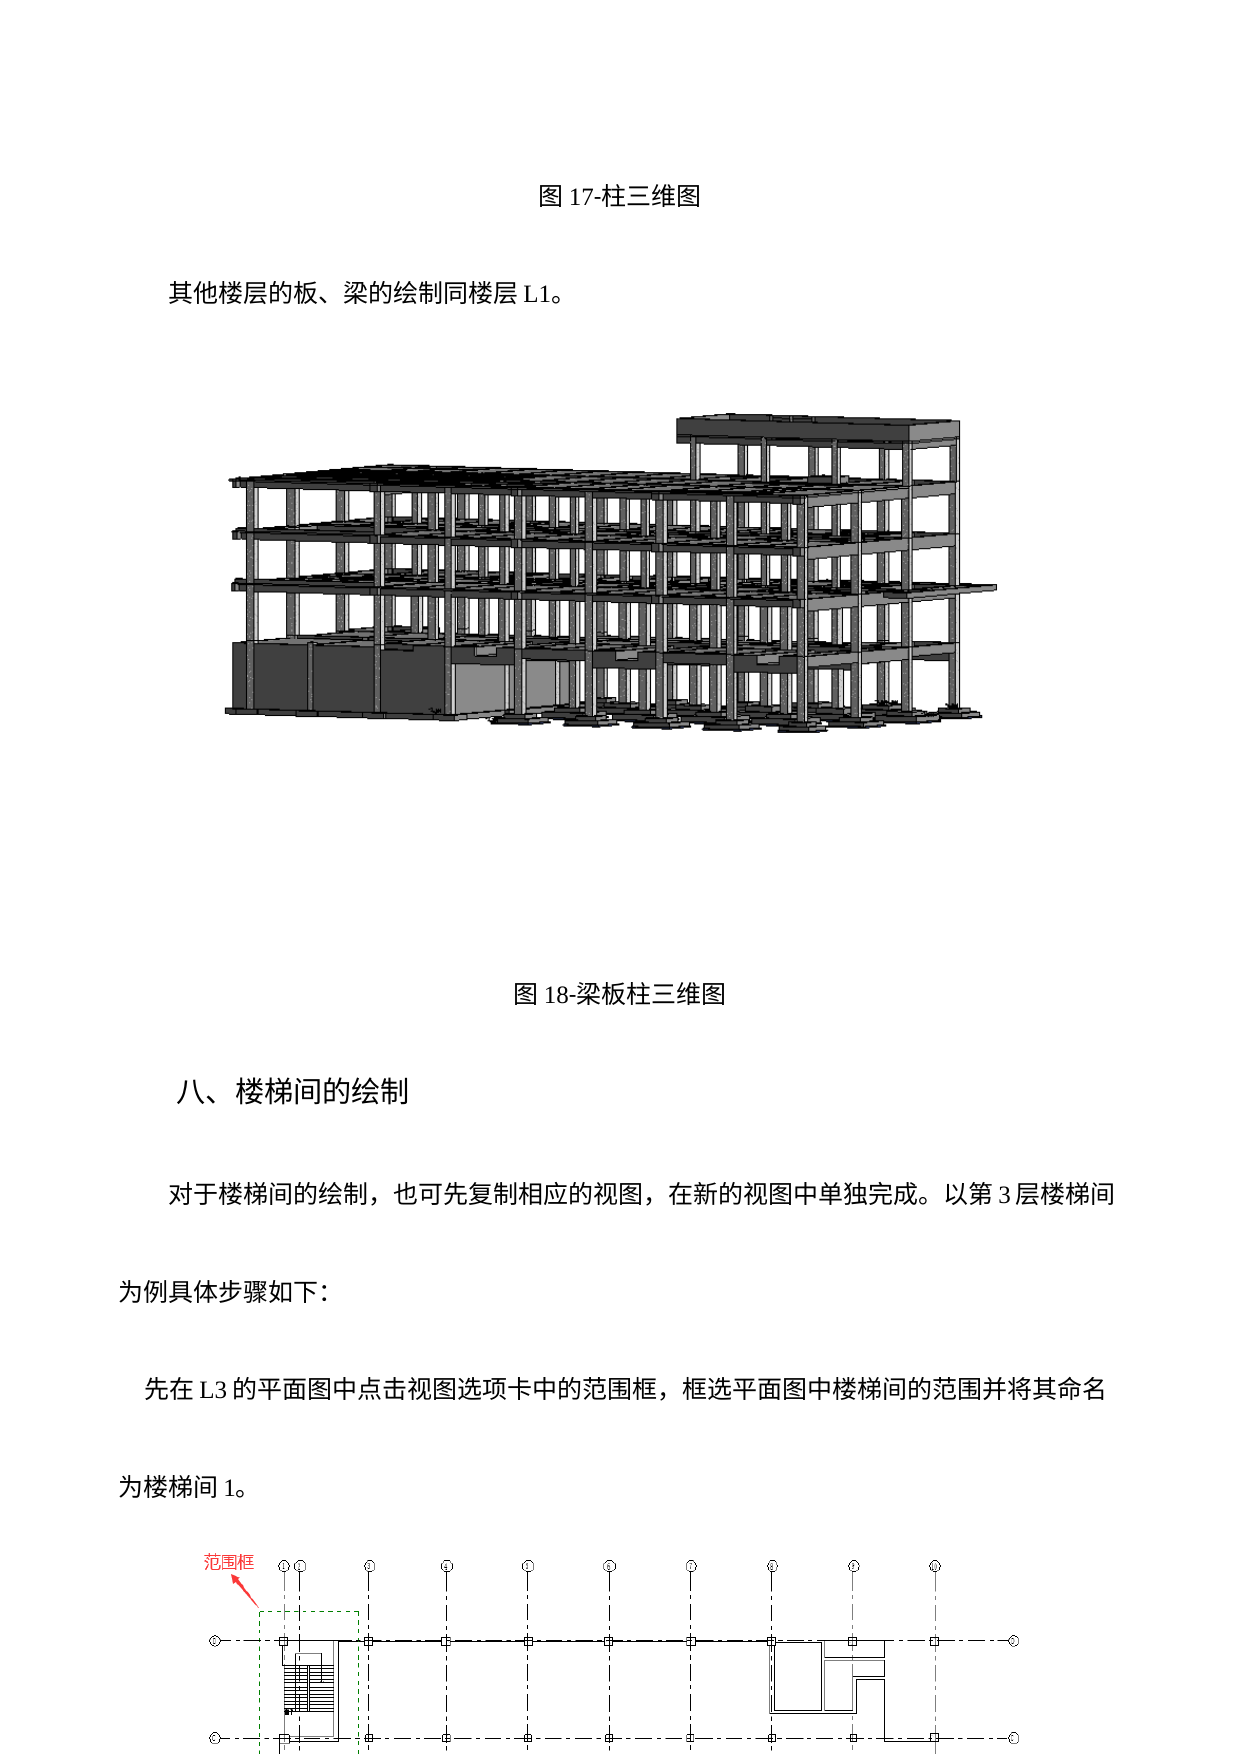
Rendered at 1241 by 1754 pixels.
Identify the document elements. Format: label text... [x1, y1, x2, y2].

list 对于楼梯间的绘制，也可先复制相应的视图，在新的视图中单独完成。以第3层楼梯间为例具体步骤如下： 先在L3的平面图中点击视图选项卡中的范围框，框选平面图中楼梯间的范围并将其命名为楼梯间1。 [118, 1160, 1122, 1518]
text 图17-柱三维图 [118, 162, 1122, 227]
picture [181, 1536, 1046, 1754]
text 图18-梁板柱三维图 [118, 960, 1122, 1025]
picture [169, 393, 1035, 739]
list 其他楼层的板、梁的绘制同楼层L1。 [118, 259, 1122, 324]
subtitle 八、楼梯间的绘制 [118, 1058, 1122, 1123]
